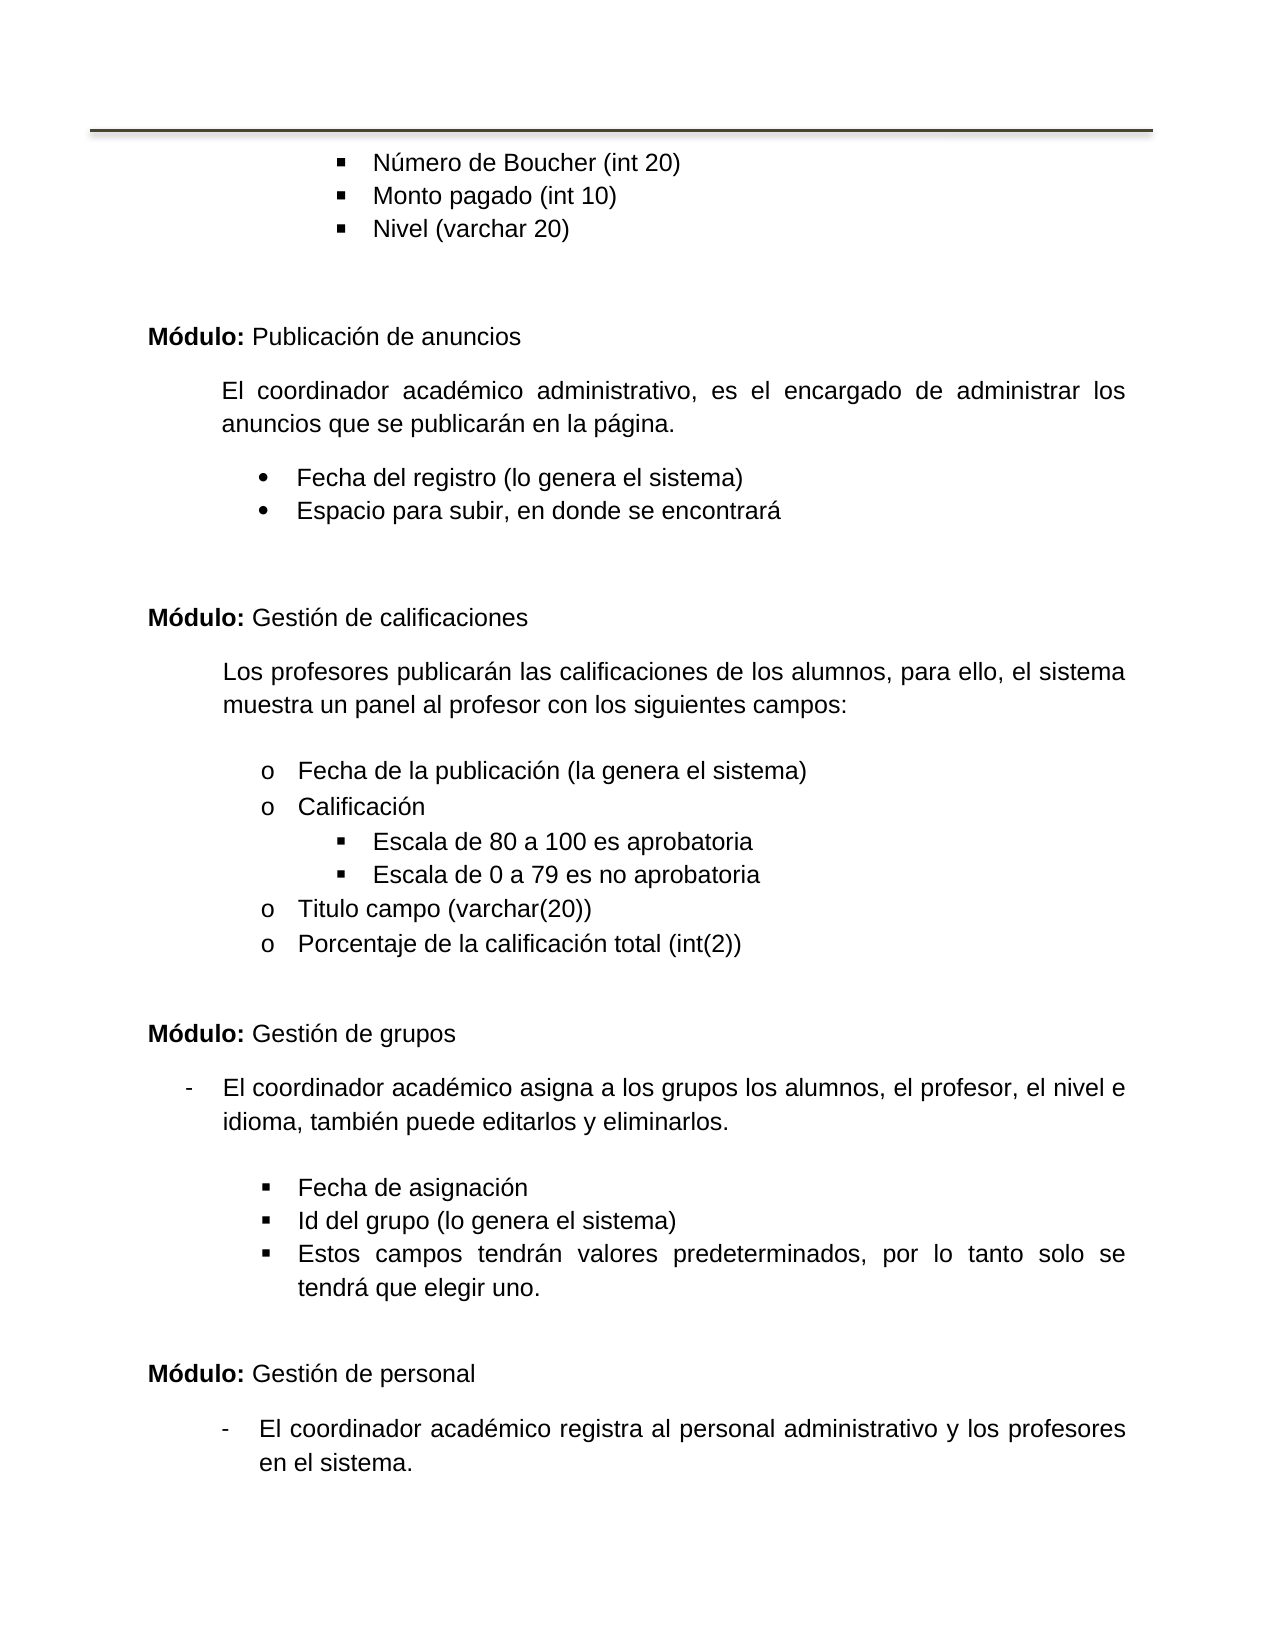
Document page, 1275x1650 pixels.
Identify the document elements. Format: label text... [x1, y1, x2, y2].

list El coordinador académico registra al personal administrativo y los profesores en el sistema. [221, 1413, 1127, 1477]
text Módulo: Gestión de personal [148, 1359, 1127, 1388]
list Escala de 0 a 79 es no aprobatoria [335, 861, 1127, 889]
list El coordinador académico asigna a los grupos los alumnos, el profesor, el nivel e idioma, también puede editarlos y eliminarlos. [185, 1072, 1127, 1136]
list Calificación [260, 792, 1127, 823]
list Espacio para subir, en donde se encontrará [259, 496, 1127, 524]
list Número de Boucher (int 20) [335, 148, 1127, 177]
list Fecha de la publicación (la genera el sistema) [260, 756, 1127, 787]
text El coordinador académico administrativo, es el encargado de administrar los anuncios que se publicarán en la página. [221, 376, 1127, 437]
list Monto pagado (int 10) [335, 181, 1127, 210]
list Fecha del registro (lo genera el sistema) [259, 462, 1127, 491]
text Módulo: Publicación de anuncios [148, 322, 1127, 351]
list Fecha de asignación [260, 1173, 1127, 1202]
list Escala de 80 a 100 es aprobatoria [335, 827, 1127, 856]
list Porcentaje de la calificación total (int(2)) [260, 929, 1127, 960]
text Módulo: Gestión de calificaciones [148, 603, 1127, 632]
text Módulo: Gestión de grupos [148, 1018, 1127, 1047]
list Estos campos tendrán valores predeterminados, por lo tanto solo se tendrá que elegir uno. [260, 1239, 1127, 1301]
list Id del grupo (lo genera el sistema) [260, 1206, 1127, 1235]
list Los profesores publicarán las calificaciones de los alumnos, para ello, el sistema muestra un panel al profesor con los siguientes campos: [223, 657, 1127, 719]
list Nivel (varchar 20) [335, 214, 1127, 243]
list Titulo campo (varchar(20)) [260, 894, 1127, 924]
